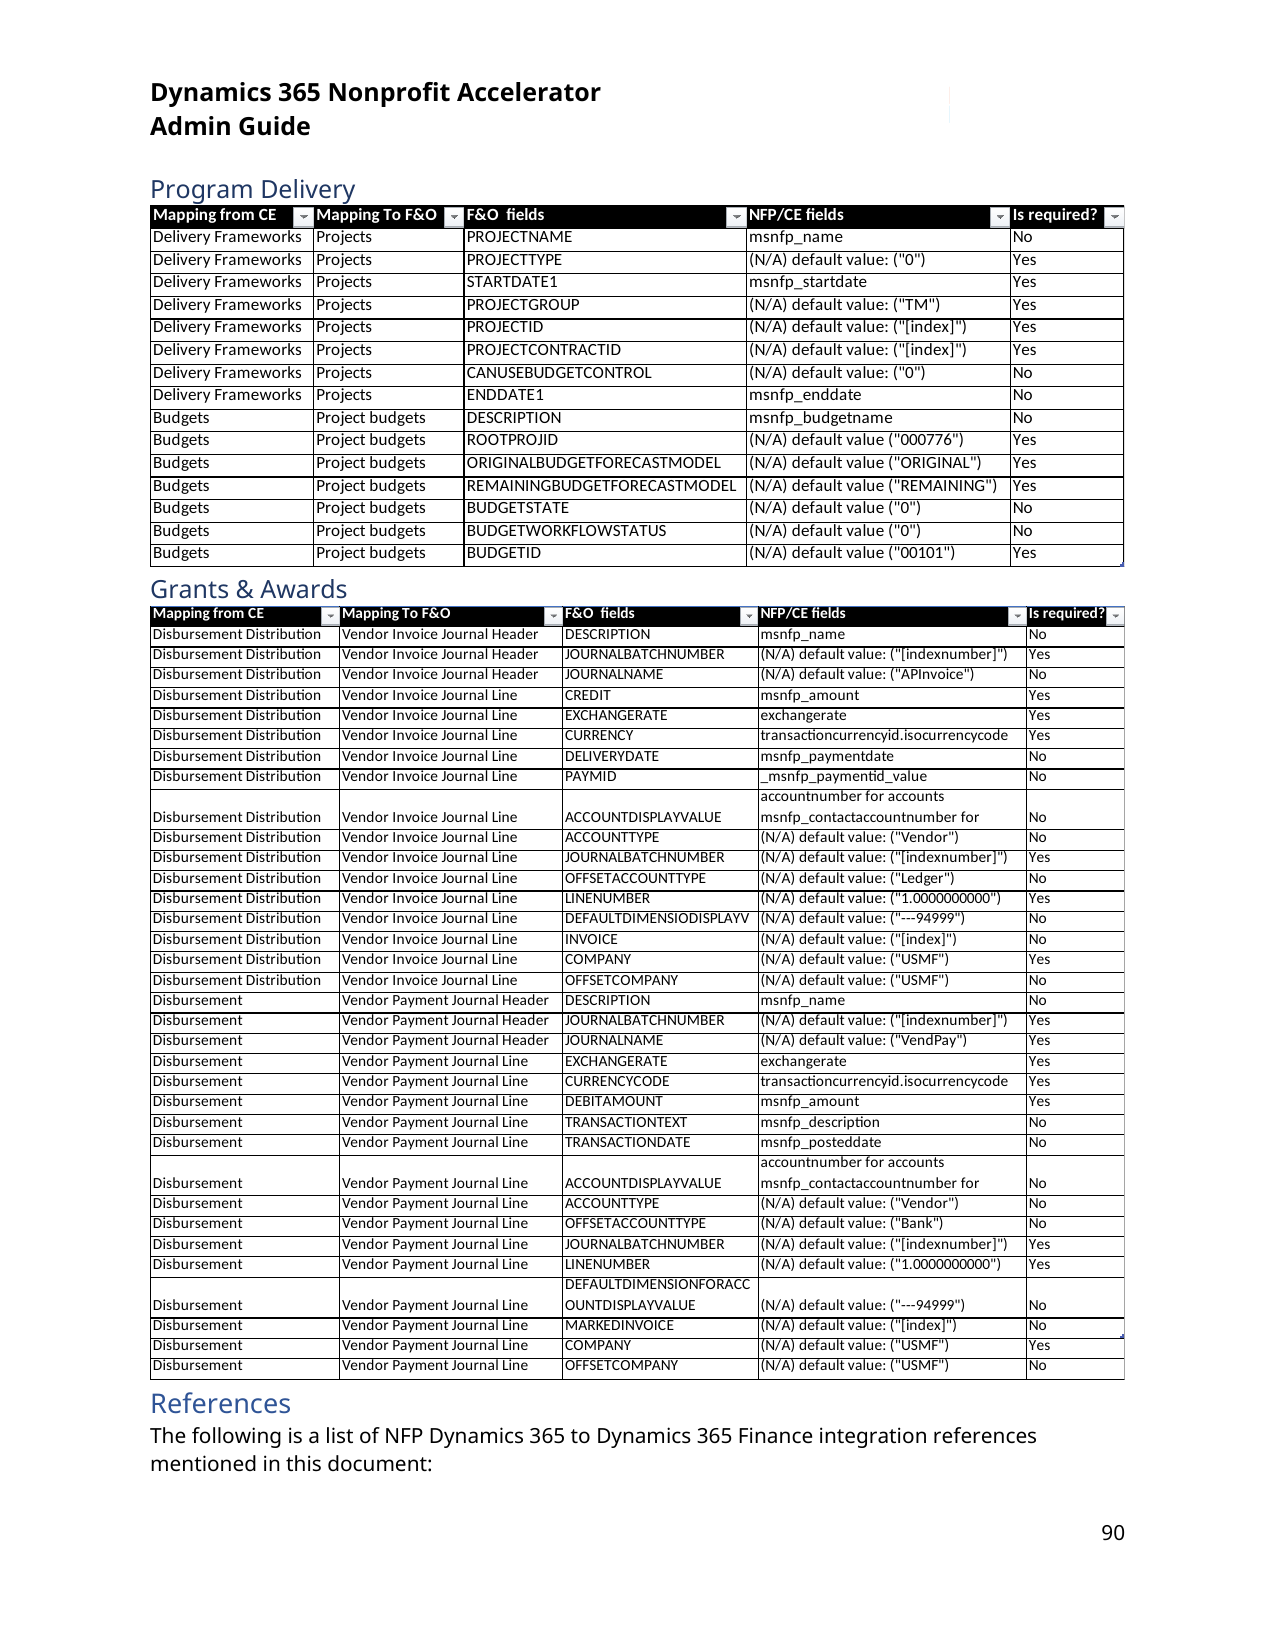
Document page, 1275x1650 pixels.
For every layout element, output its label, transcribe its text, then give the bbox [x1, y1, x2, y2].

text The following is a list of NFP Dynamics 365 to Dynamics 365 Finance integration references mentioned in this document: [150, 1421, 1125, 1478]
subtitle Grants & Awards [150, 572, 1125, 606]
subtitle References [150, 1384, 1125, 1421]
subtitle Program Delivery [150, 172, 1125, 205]
